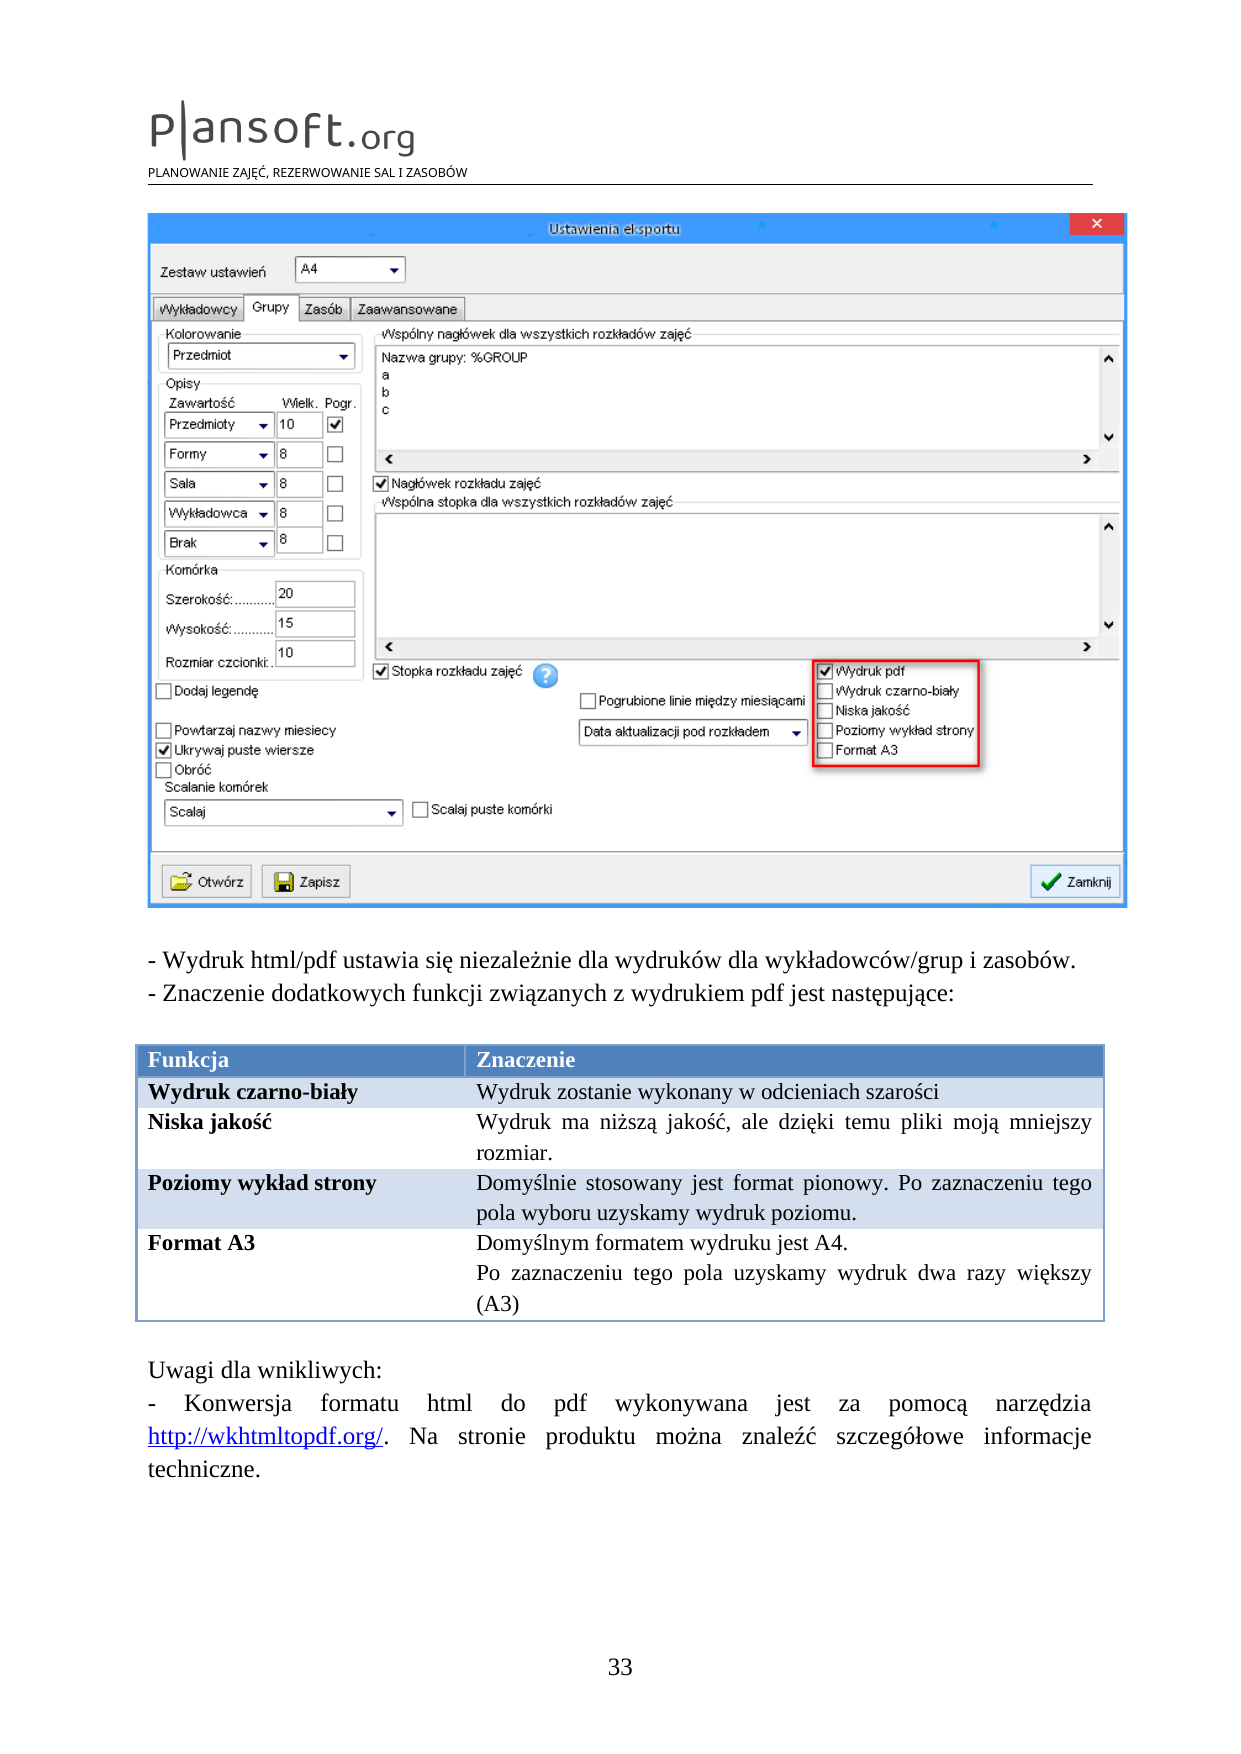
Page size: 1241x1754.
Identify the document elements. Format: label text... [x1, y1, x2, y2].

picture [147, 213, 1128, 908]
text - Konwersja formatu html do pdf wykonywana jest za pomocą narzędzia http://wkhtmltopdf.org/. Na stronie produktu można znaleźć szczegółowe informacje techniczne. [148, 1388, 1093, 1483]
table_cell Wydruk ma niższą jakość, ale dzięki temu pliki moją mniejszy rozmiar. [465, 1108, 1103, 1169]
text Uwagi dla wnikliwych: [148, 1355, 1093, 1384]
table_cell Domyślnym formatem wydruku jest A4. Po zaznaczeniu tego pola uzyskamy wydruk dwa razy większy (A3) [465, 1229, 1103, 1320]
text - Znaczenie dodatkowych funkcji związanych z wydrukiem pdf jest następujące: [148, 978, 1093, 1006]
table_cell Format A3 [138, 1229, 465, 1320]
table_cell Niska jakość [138, 1108, 465, 1169]
picture [147, 73, 418, 165]
table_header Znaczenie [466, 1046, 1103, 1076]
text - Wydruk html/pdf ustawia się niezależnie dla wydruków dla wykładowców/grup i zasobów. [148, 945, 1093, 973]
table_cell Wydruk zostanie wykonany w odcieniach szarości [465, 1078, 1103, 1108]
table_cell Wydruk czarno-biały [138, 1078, 465, 1108]
table_cell Poziomy wykład strony [138, 1169, 465, 1229]
table_header Funkcja [138, 1046, 464, 1076]
table_cell Domyślnie stosowany jest format pionowy. Po zaznaczeniu tego pola wyboru uzyskamy wydruk poziomu. [465, 1169, 1103, 1229]
